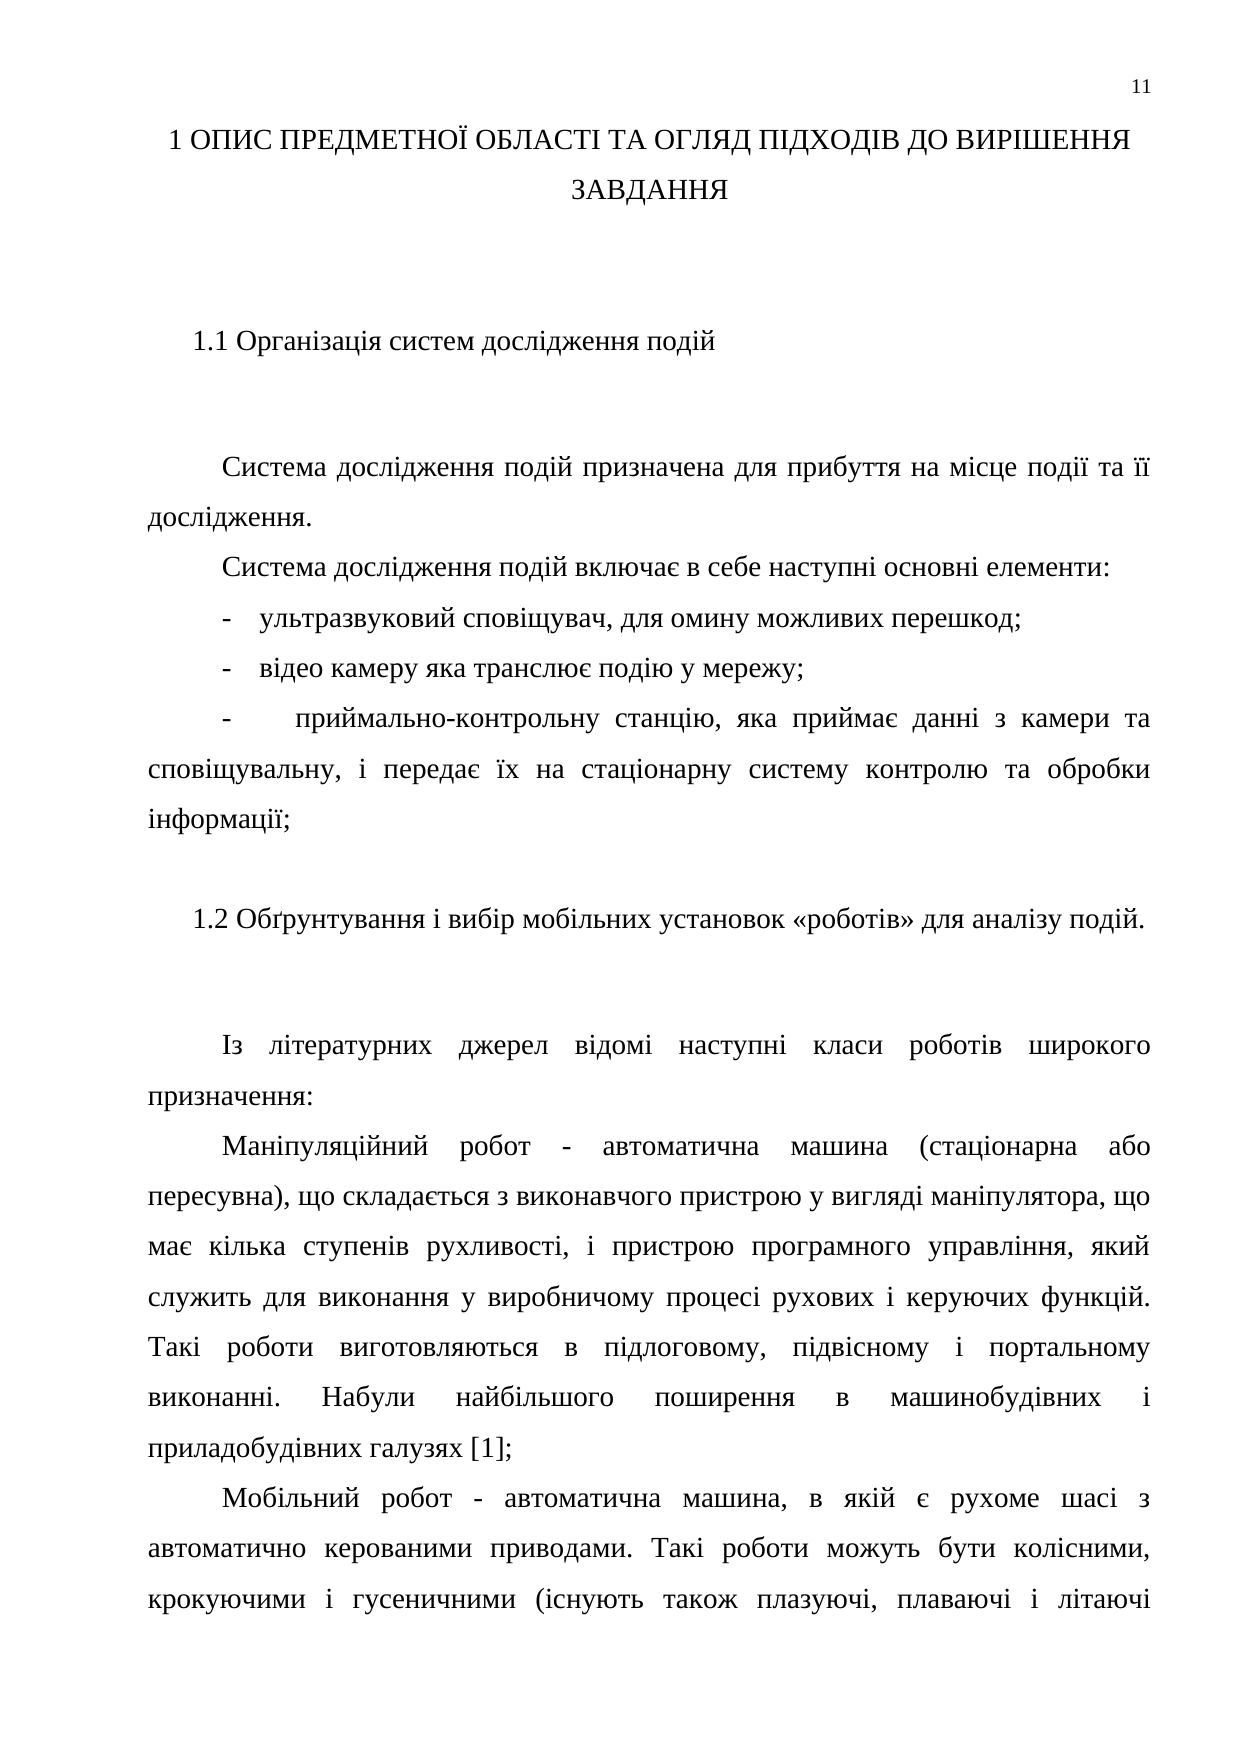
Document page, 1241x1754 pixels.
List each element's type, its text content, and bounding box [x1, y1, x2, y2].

text Маніпуляційний робот - автоматична машина (стаціонарна або пересувна), що складається з виконавчого пристрою у вигляді маніпулятора, що має кілька ступенів рухливості, і пристрою програмного управління, який служить для виконання у виробничому процесі рухових і керуючих функцій. Такі роботи виготовляються в підлоговому, підвісному і портальному виконанні. Набули найбільшого поширення в машинобудівних і приладобудівних галузях [1]; [148, 1128, 1152, 1463]
list відео камеру яка транслює подію у мережу; [222, 650, 1152, 684]
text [148, 1480, 1152, 1614]
text 1 ОПИС ПРЕДМЕТНОЇ ОБЛАСТІ ТА ОГЛЯД ПІДХОДІВ ДО ВИРІШЕННЯ ЗАВДАННЯ [148, 122, 1152, 206]
list приймально-контрольну станцію, яка приймає данні з камери та сповіщувальну, і передає їх на стаціонарну систему контролю та обробки інформації; [148, 700, 1152, 834]
list ультразвуковий сповіщувач, для омину можливих перешкод; [222, 600, 1152, 633]
text 1.1 Організація систем дослідження подій [177, 323, 1152, 357]
text Система дослідження подій призначена для прибуття на місце події та її дослідження. [148, 449, 1152, 533]
text Система дослідження подій включає в себе наступні основні елементи: [148, 549, 1152, 583]
text 1.2 Обґрунтування і вибір мобільних установок «роботів» для аналізу подій. [177, 902, 1152, 935]
text Із літературних джерел відомі наступні класи роботів широкого призначення: [148, 1027, 1152, 1111]
